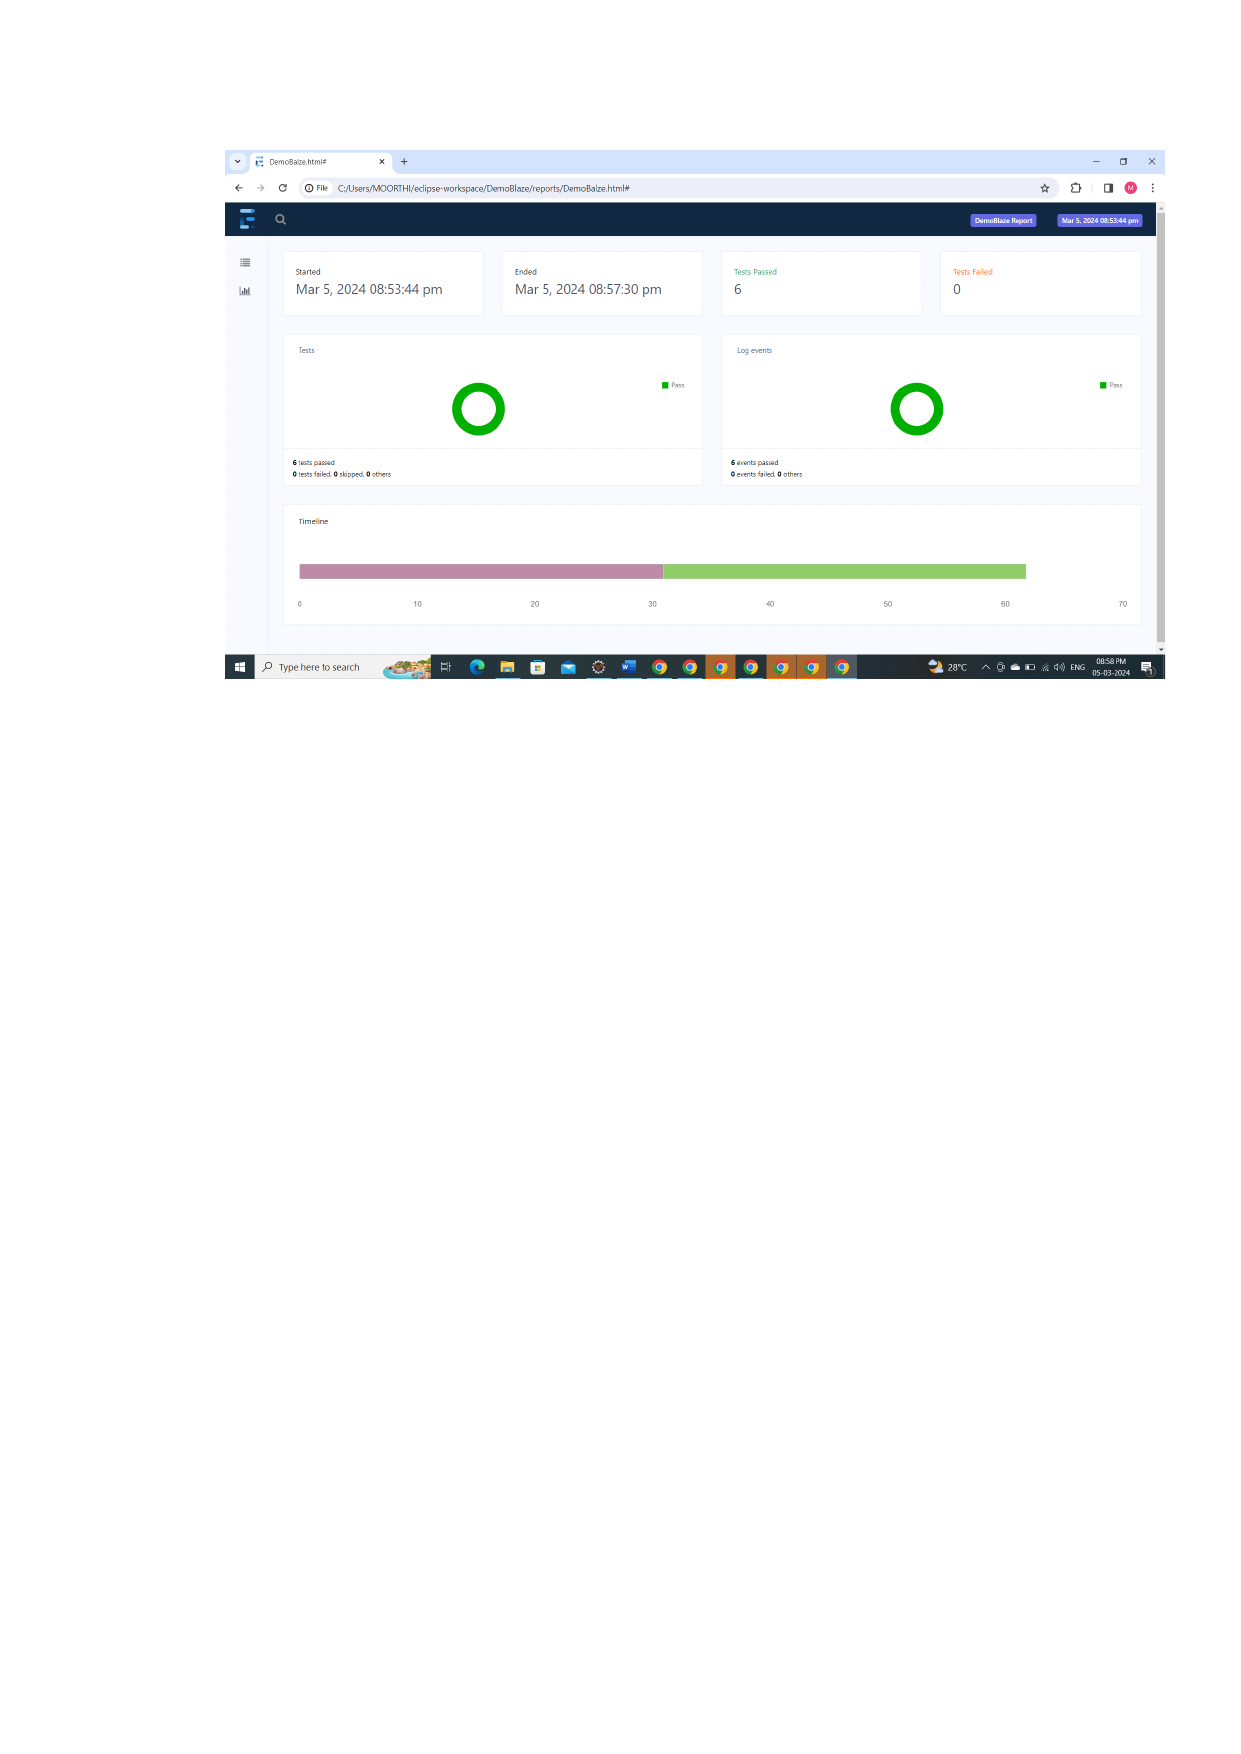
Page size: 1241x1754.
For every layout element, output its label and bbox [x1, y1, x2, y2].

picture [225, 150, 1166, 679]
